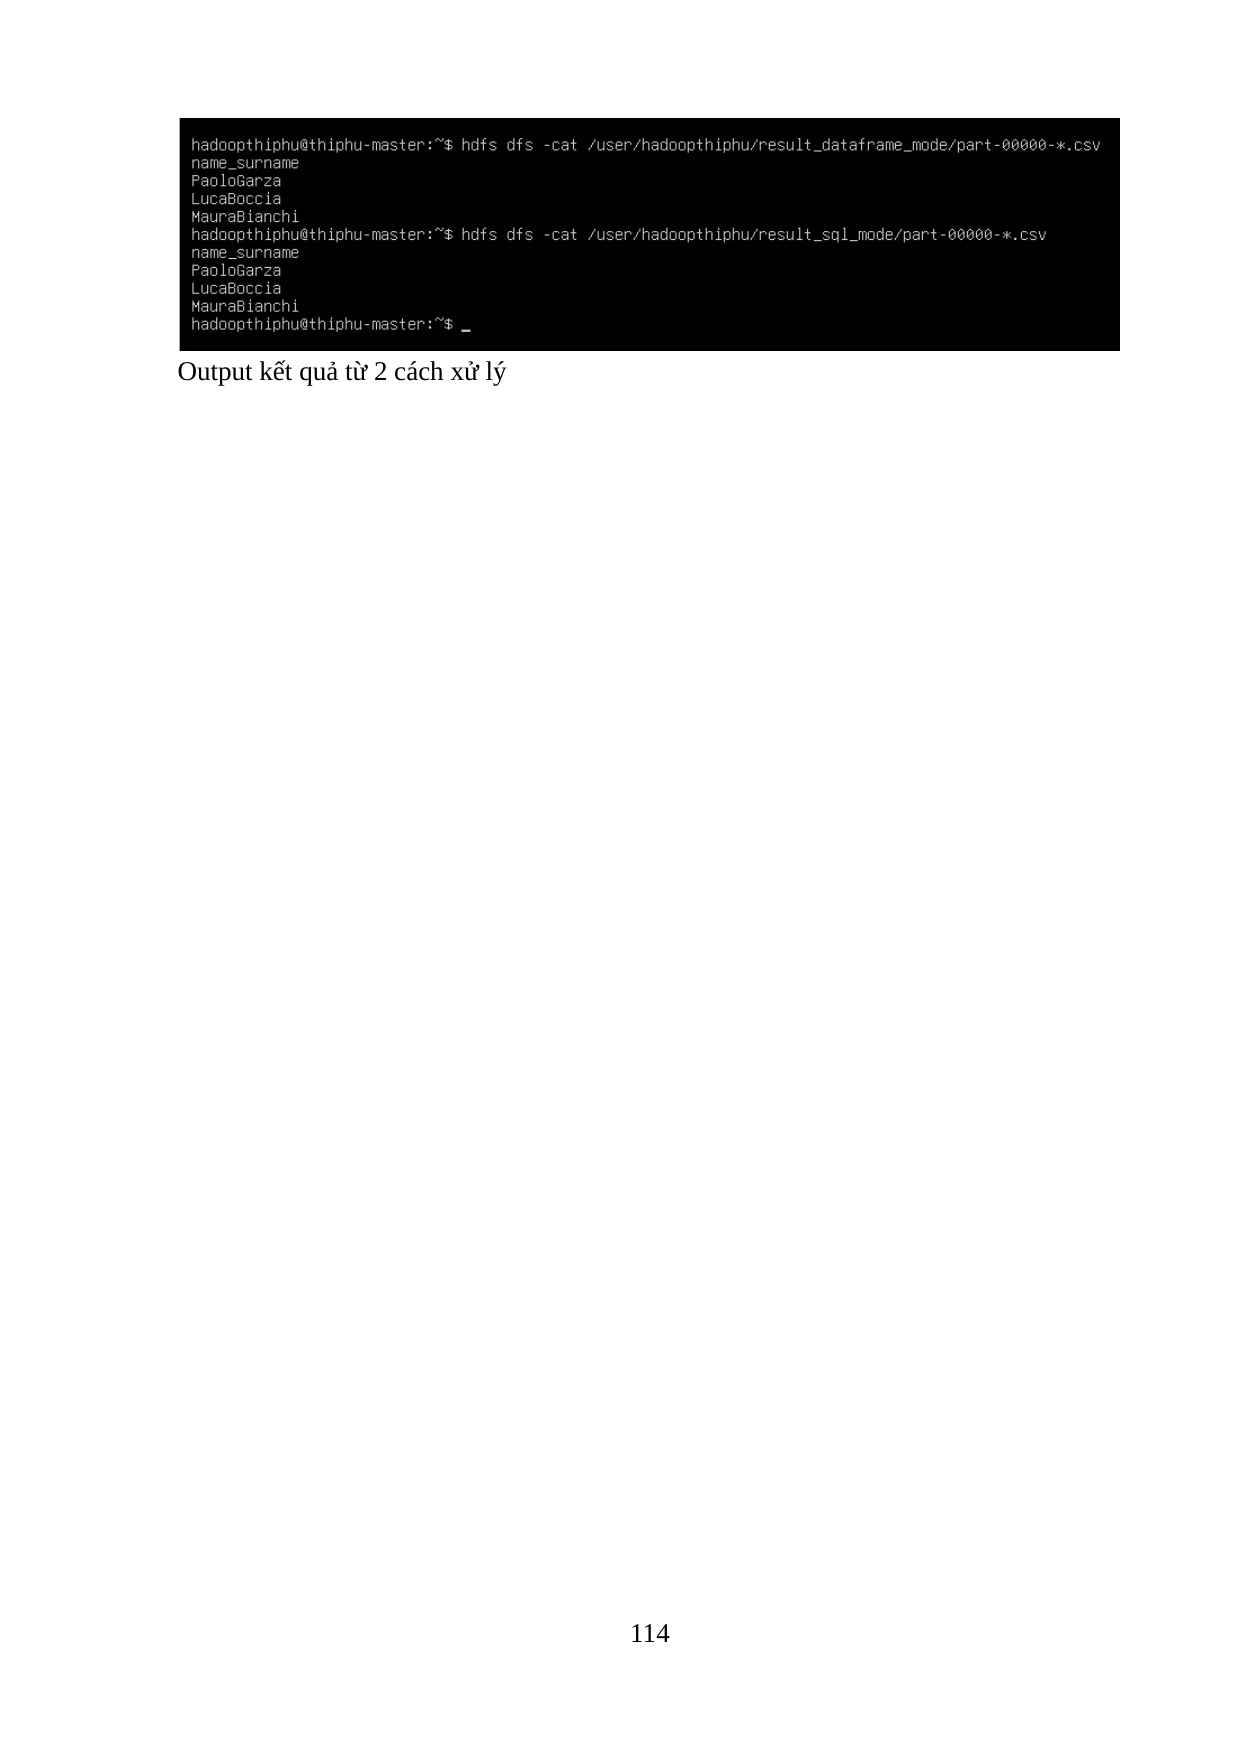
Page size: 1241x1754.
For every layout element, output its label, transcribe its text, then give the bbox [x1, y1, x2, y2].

picture [179, 118, 1120, 351]
list Output kết quả từ 2 cách xử lý [177, 356, 1122, 387]
